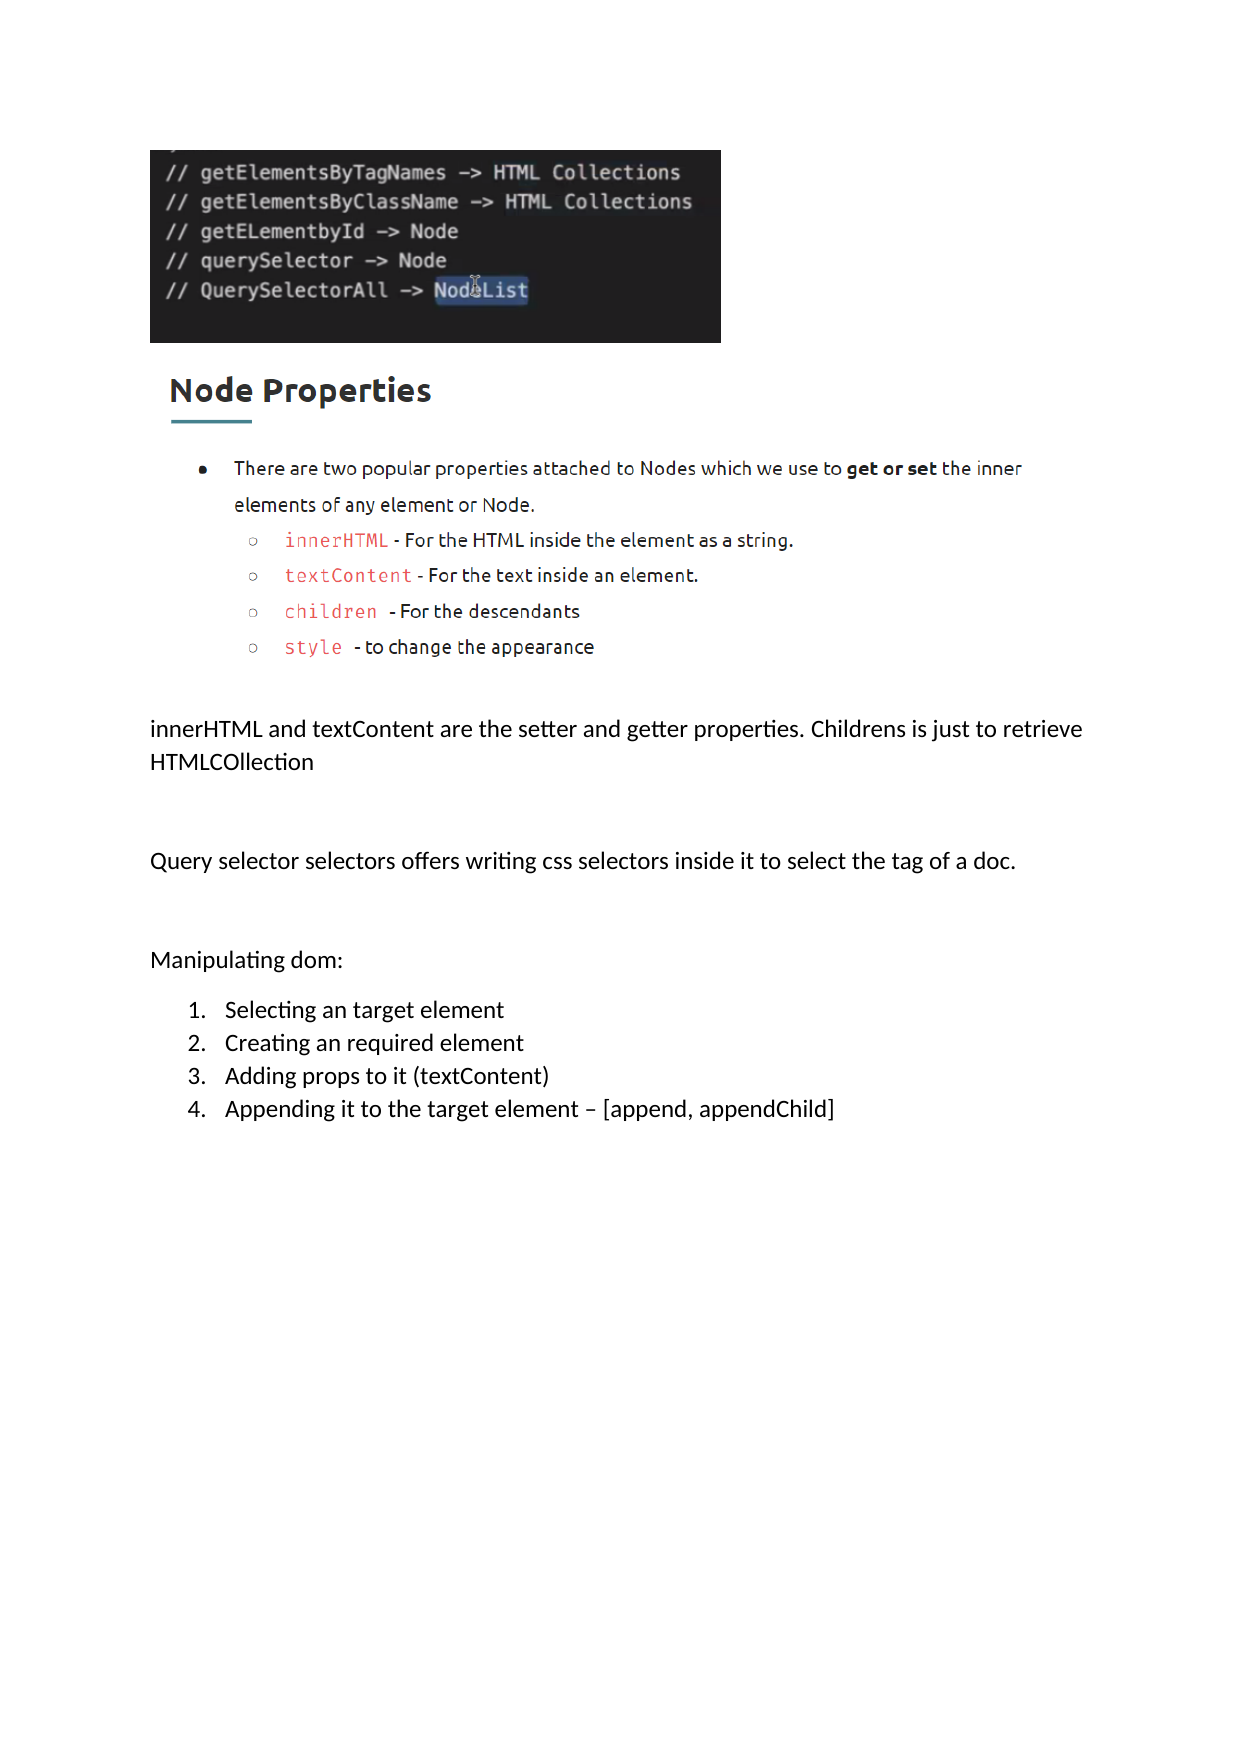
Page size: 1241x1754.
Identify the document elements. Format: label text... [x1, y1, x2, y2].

list Adding props to it (textContent) [187, 1060, 1090, 1090]
picture [150, 345, 1091, 695]
text Manipulating dom: [150, 944, 1090, 975]
list Selecting an target element [187, 994, 1090, 1024]
list Appending it to the target element – [append, appendChild] [187, 1093, 1090, 1123]
list Creating an required element [187, 1027, 1090, 1057]
picture [150, 150, 721, 343]
text Query selector selectors offers writing css selectors inside it to select the tag of a doc. [150, 845, 1090, 876]
text innerHTML and textContent are the setter and getter properties. Childrens is just to retrieve HTMLCOllection [150, 713, 1090, 777]
